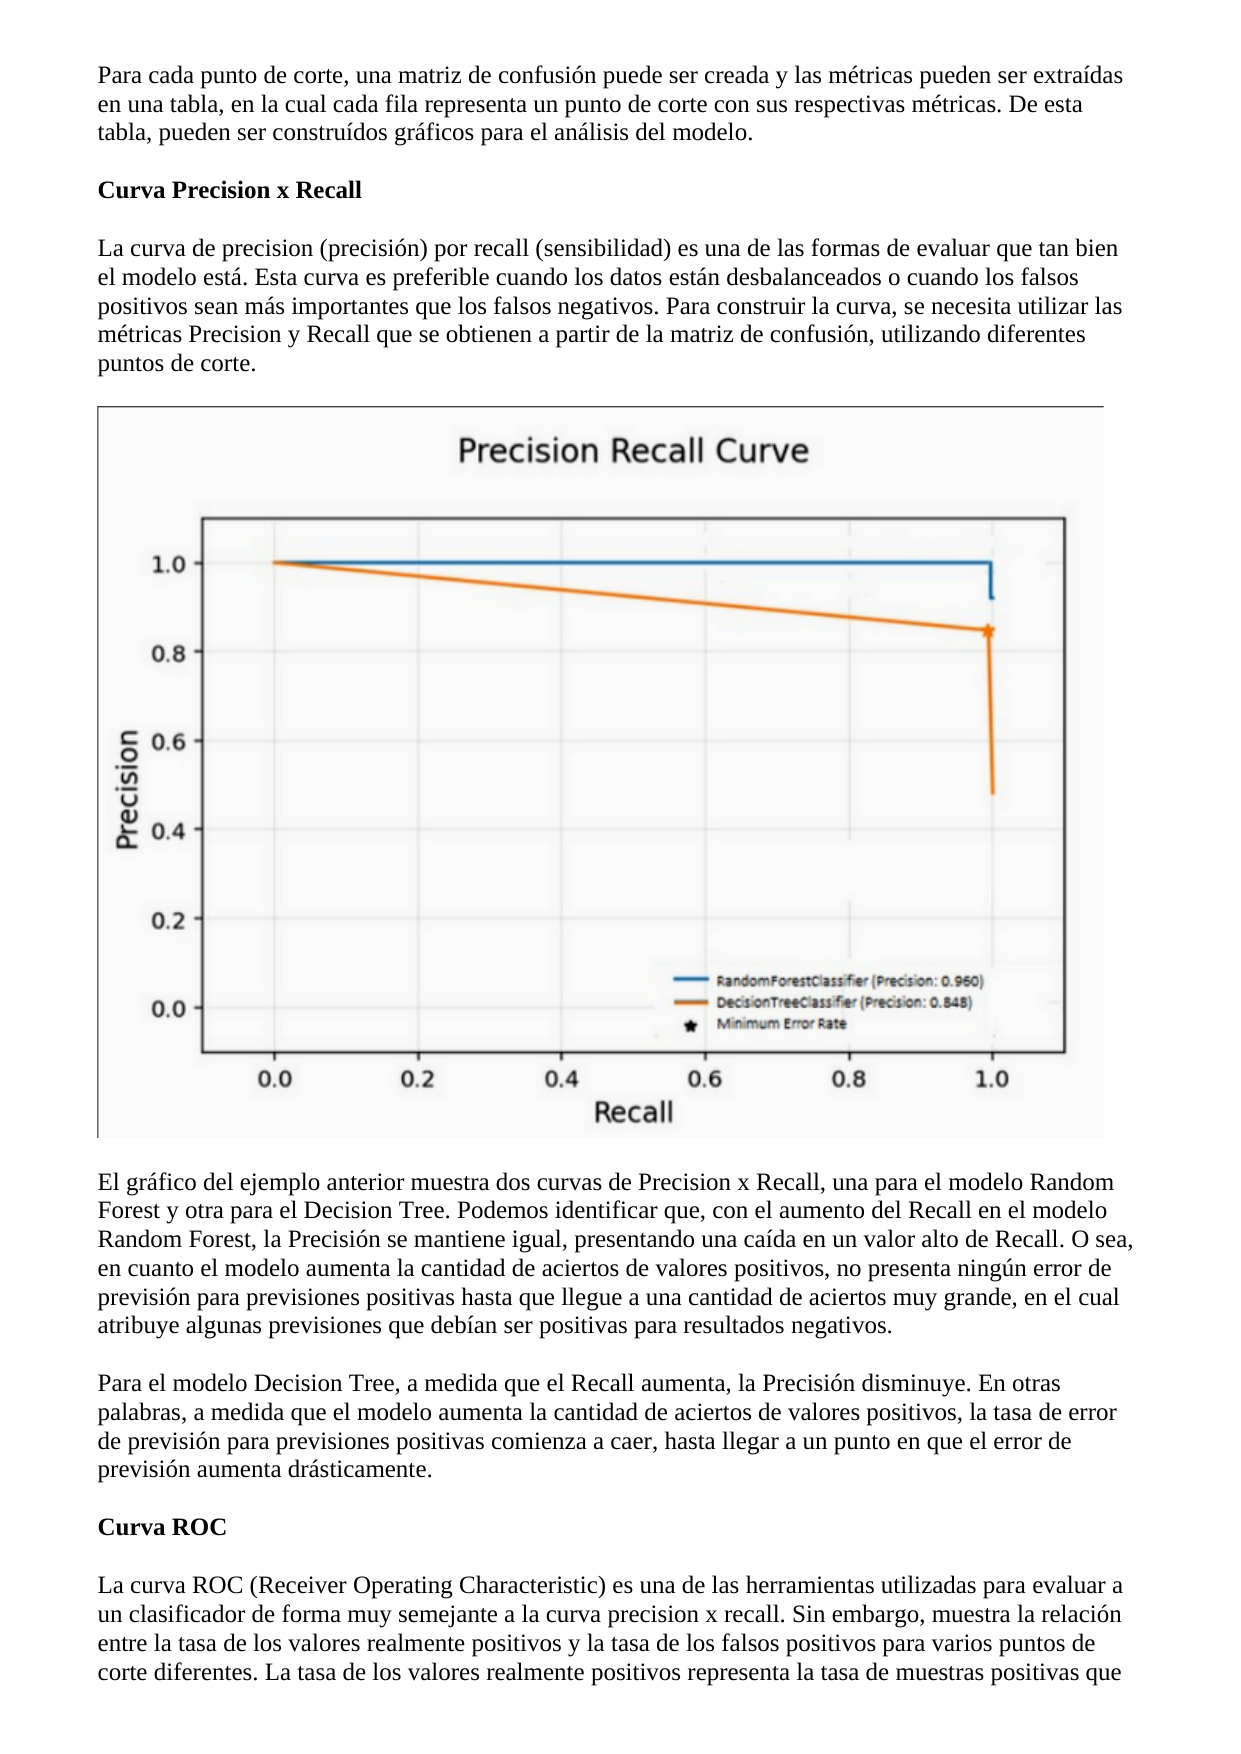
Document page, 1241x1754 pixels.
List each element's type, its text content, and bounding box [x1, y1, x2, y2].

text Para el modelo Decision Tree, a medida que el Recall aumenta, la Precisión disminuye. En otras palabras, a medida que el modelo aumenta la cantidad de aciertos de valores positivos, la tasa de error de previsión para previsiones positivas comienza a caer, hasta llegar a un punto en que el error de previsión aumenta drásticamente. [97, 1368, 1143, 1483]
text Curva ROC [97, 1512, 1143, 1541]
text Curva Precision x Recall [97, 175, 1143, 204]
picture [97, 406, 1104, 1138]
text El gráfico del ejemplo anterior muestra dos curvas de Precision x Recall, una para el modelo Random Forest y otra para el Decision Tree. Podemos identificar que, con el aumento del Recall en el modelo Random Forest, la Precisión se mantiene igual, presentando una caída en un valor alto de Recall. O sea, en cuanto el modelo aumenta la cantidad de aciertos de valores positivos, no presenta ningún error de previsión para previsiones positivas hasta que llegue a una cantidad de aciertos muy grande, en el cual atribuye algunas previsiones que debían ser positivas para resultados negativos. [97, 1167, 1143, 1339]
text Para cada punto de corte, una matriz de confusión puede ser creada y las métricas pueden ser extraídas en una tabla, en la cual cada fila representa un punto de corte con sus respectivas métricas. De esta tabla, pueden ser construídos gráficos para el análisis del modelo. [97, 60, 1143, 146]
text La curva de precision (precisión) por recall (sensibilidad) es una de las formas de evaluar que tan bien el modelo está. Esta curva es preferible cuando los datos están desbalanceados o cuando los falsos positivos sean más importantes que los falsos negativos. Para construir la curva, se necesita utilizar las métricas Precision y Recall que se obtienen a partir de la matriz de confusión, utilizando diferentes puntos de corte. [97, 233, 1143, 377]
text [97, 1570, 1143, 1685]
